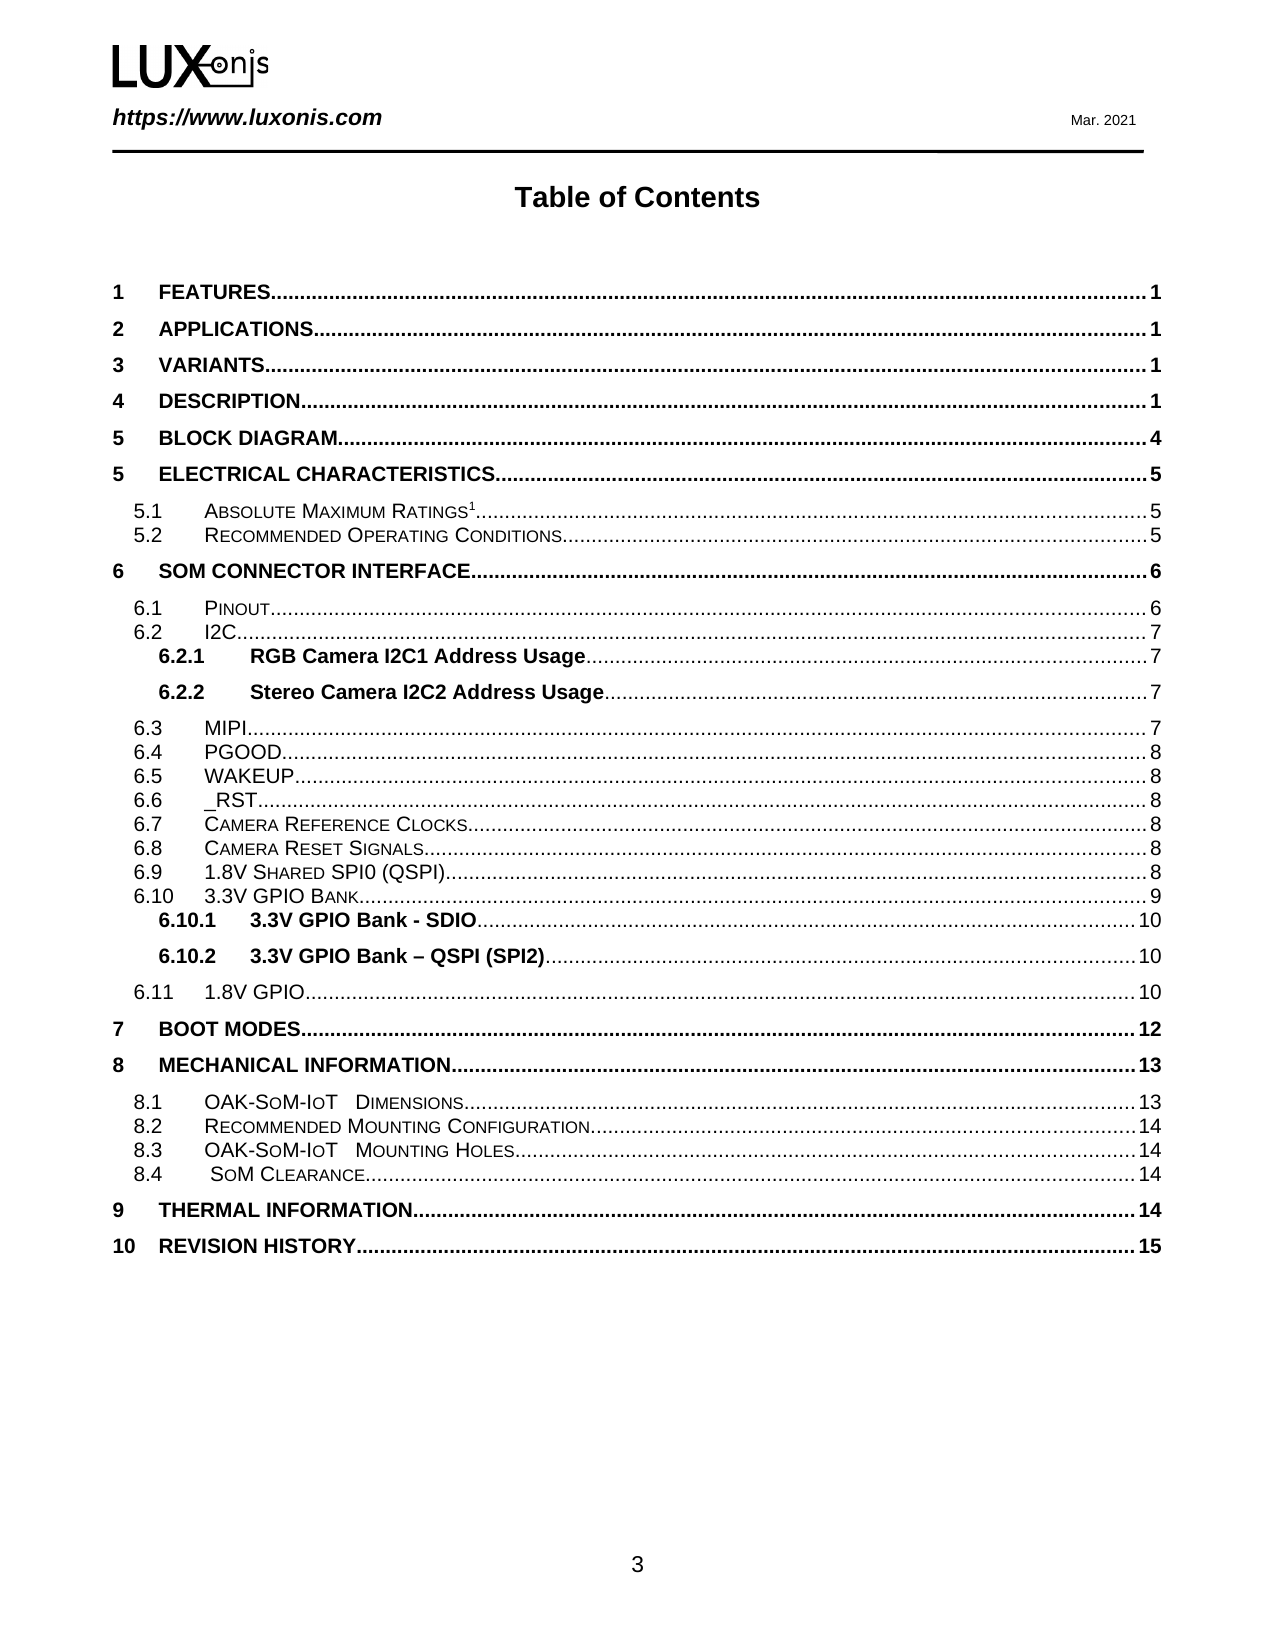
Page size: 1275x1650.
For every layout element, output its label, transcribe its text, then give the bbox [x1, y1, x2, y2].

picture [112, 45, 269, 88]
text Table of Contents [112, 181, 1162, 214]
